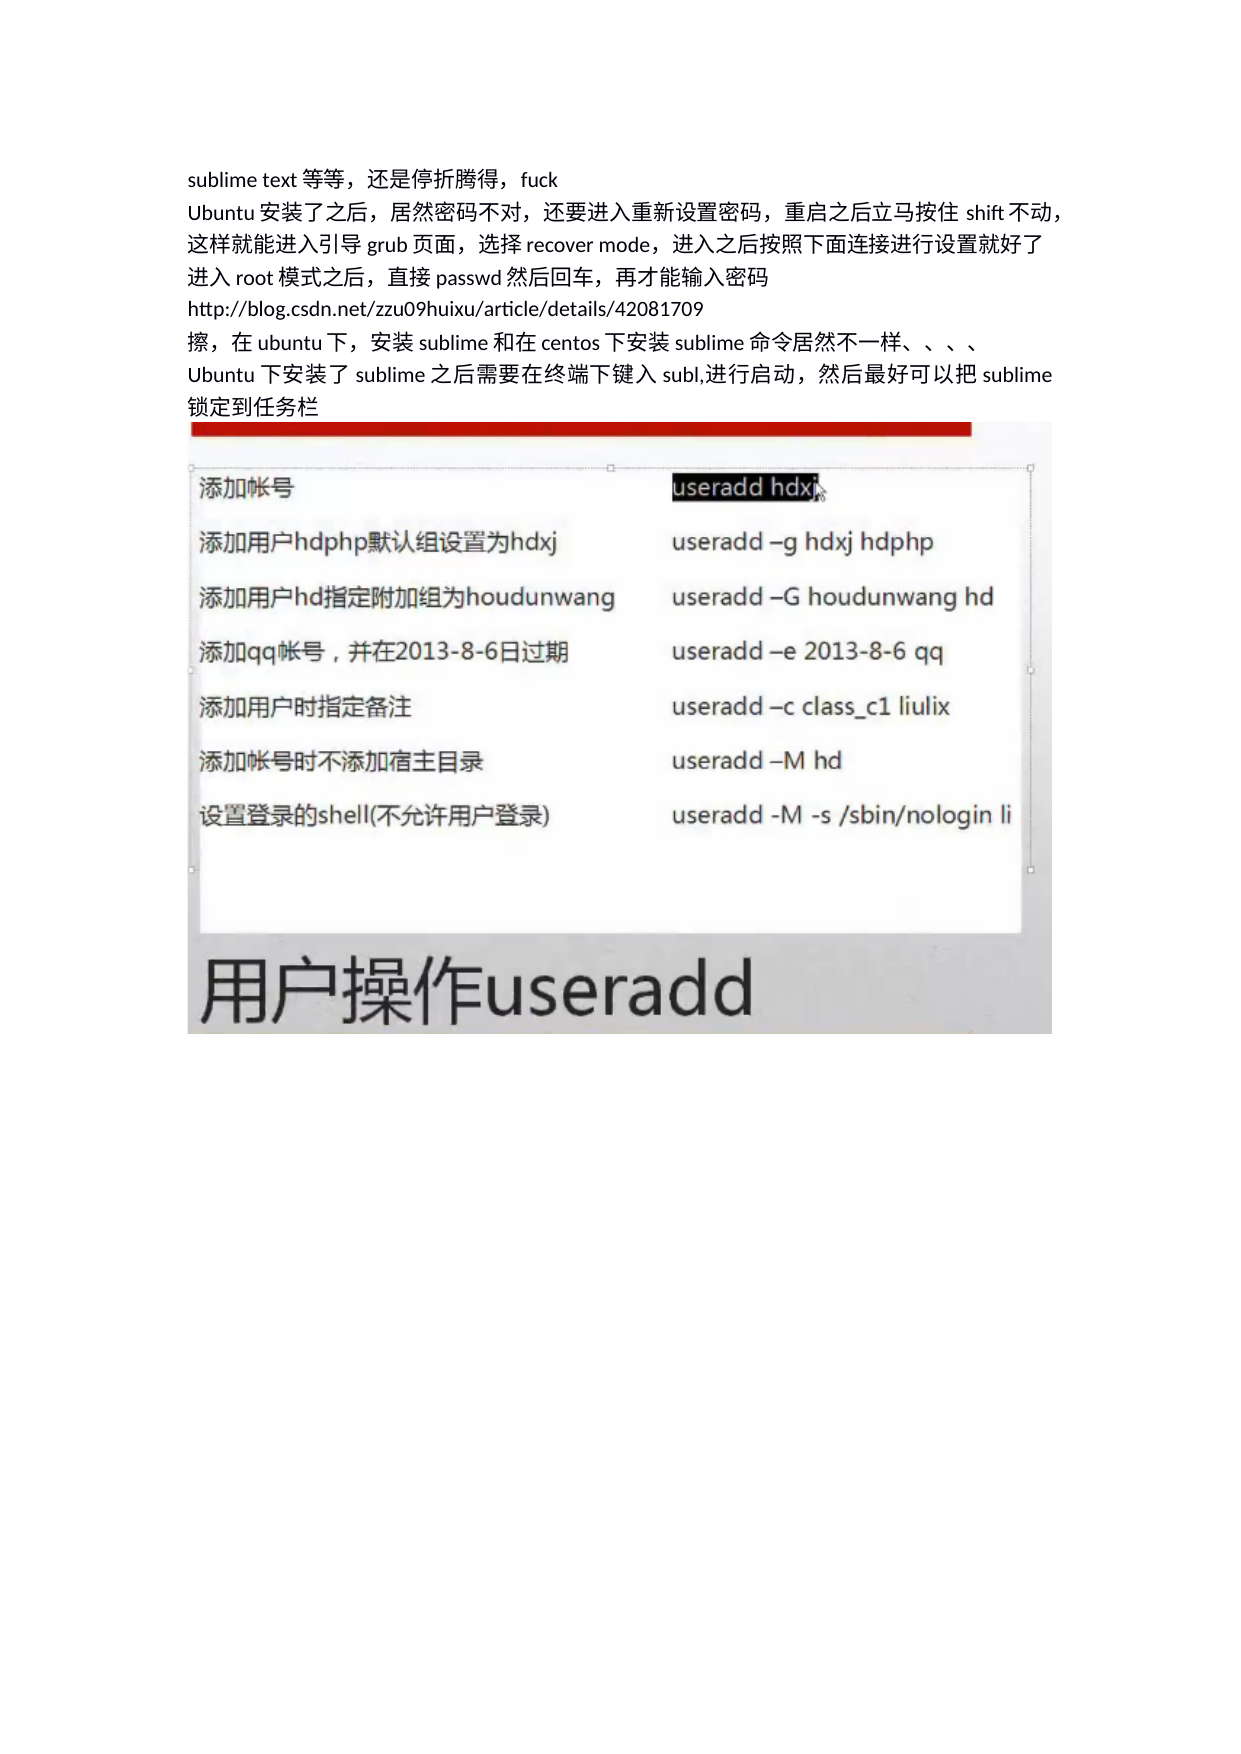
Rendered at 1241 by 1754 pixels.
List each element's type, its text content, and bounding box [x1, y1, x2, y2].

text 进入root模式之后，直接passwd然后回车，再才能输入密码 [187, 259, 1053, 292]
text Ubuntu安装了之后，居然密码不对，还要进入重新设置密码，重启之后立马按住shift不动，这样就能进入引导grub页面，选择recover mode，进入之后按照下面连接进行设置就好了 [187, 194, 1053, 259]
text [187, 162, 1053, 194]
text Ubuntu下安装了sublime之后需要在终端下键入subl,进行启动，然后最好可以把sublime锁定到任务栏 [187, 357, 1053, 422]
text 擦，在ubuntu下，安装sublime和在centos下安装sublime命令居然不一样、、、、 [187, 324, 1053, 357]
text http://blog.csdn.net/zzu09huixu/article/details/42081709 [187, 292, 1053, 324]
picture [187, 422, 1052, 1034]
